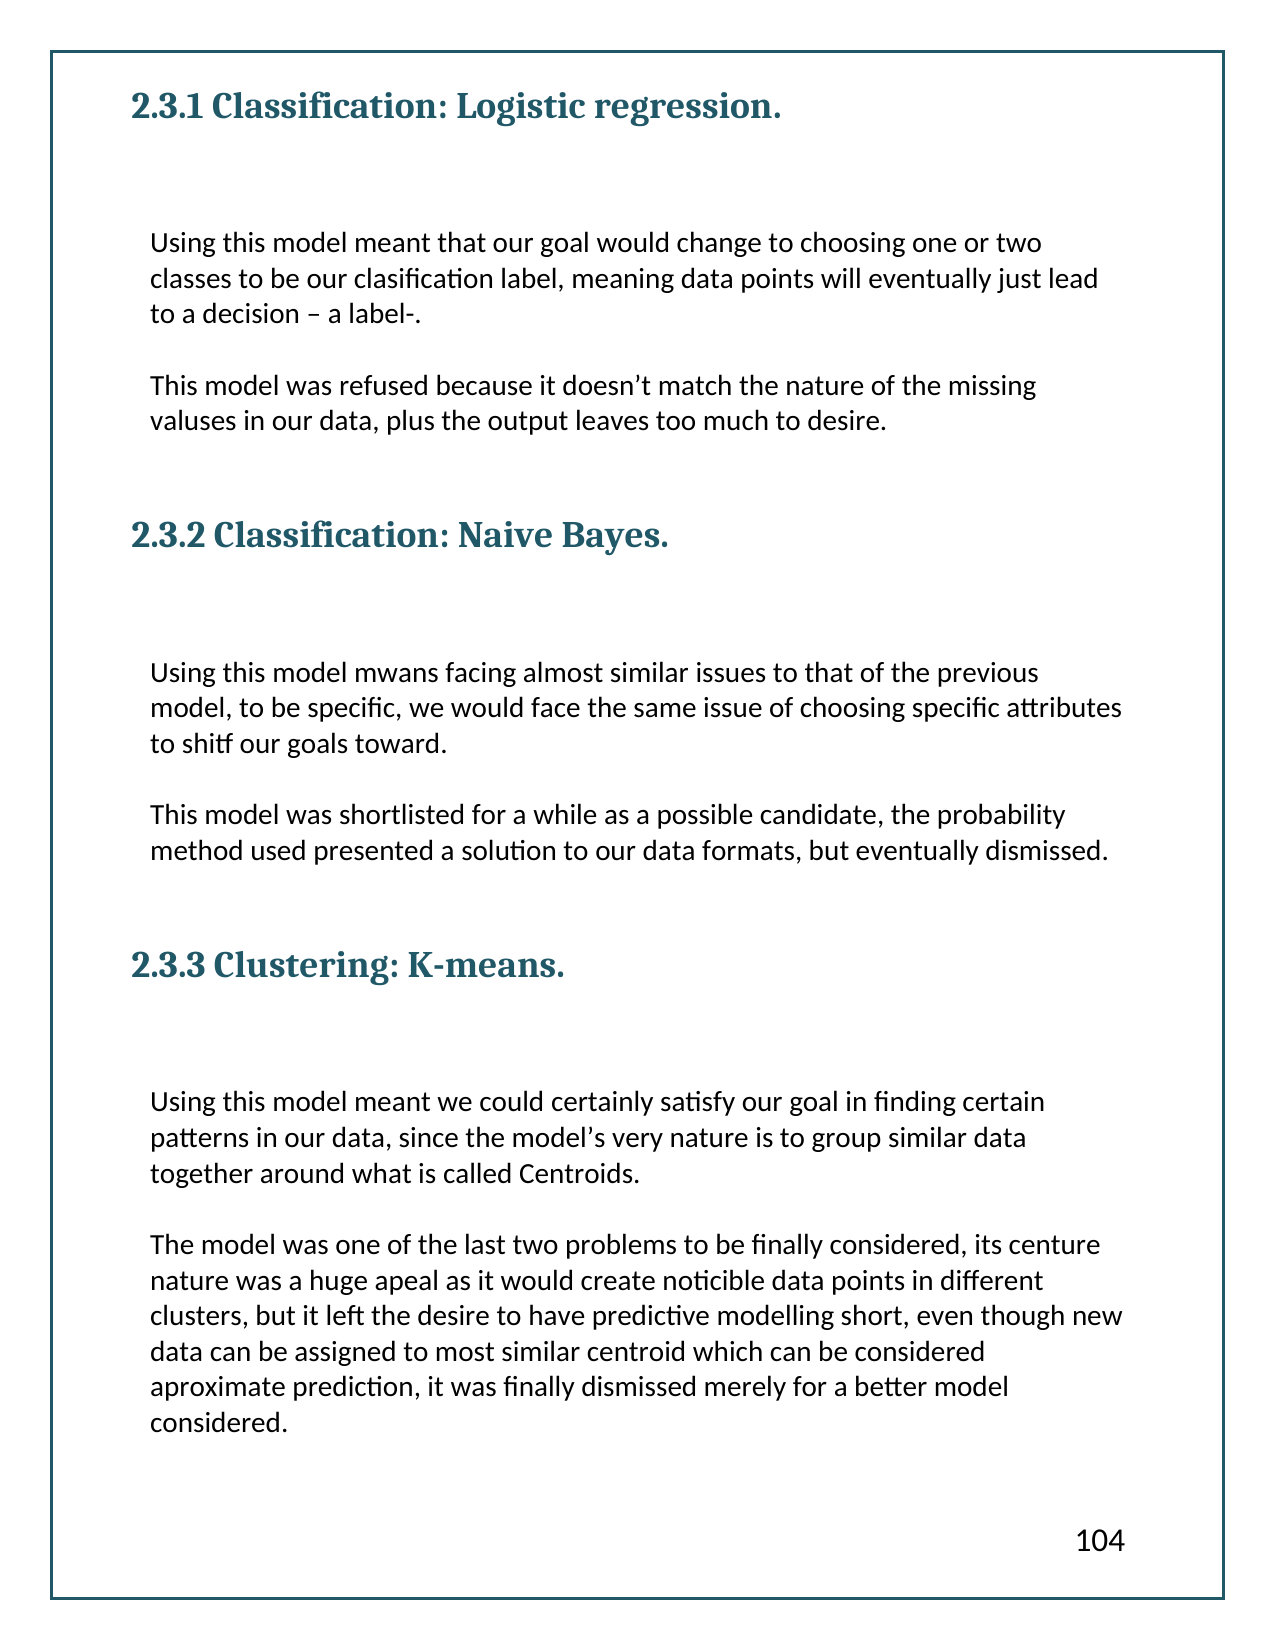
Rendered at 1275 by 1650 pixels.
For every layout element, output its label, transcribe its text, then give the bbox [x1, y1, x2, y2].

text Using this model meant that our goal would change to choosing one or two classes to be our clasification label, meaning data points will eventually just lead to a decision – a label-. [150, 224, 1125, 331]
text Using this model meant we could certainly satisfy our goal in finding certain patterns in our data, since the model’s very nature is to group similar data together around what is called Centroids. [150, 1083, 1125, 1190]
text This model was refused because it doesn’t match the nature of the missing valuses in our data, plus the output leaves too much to desire. [150, 367, 1125, 438]
subtitle 2.3.1 Classification: Logistic regression. [131, 84, 1125, 127]
subtitle 2.3.3 Clustering: K-means. [131, 943, 1125, 987]
subtitle 2.3.2 Classification: Naive Bayes. [131, 514, 1125, 557]
text Using this model mwans facing almost similar issues to that of the previous model, to be specific, we would face the same issue of choosing specific attributes to shitf our goals toward. [150, 654, 1125, 761]
text The model was one of the last two problems to be finally considered, its centure nature was a huge apeal as it would create noticible data points in different clusters, but it left the desire to have predictive modelling short, even though new data can be assigned to most similar centroid which can be considered aproximate prediction, it was finally dismissed merely for a better model considered. [150, 1226, 1125, 1440]
